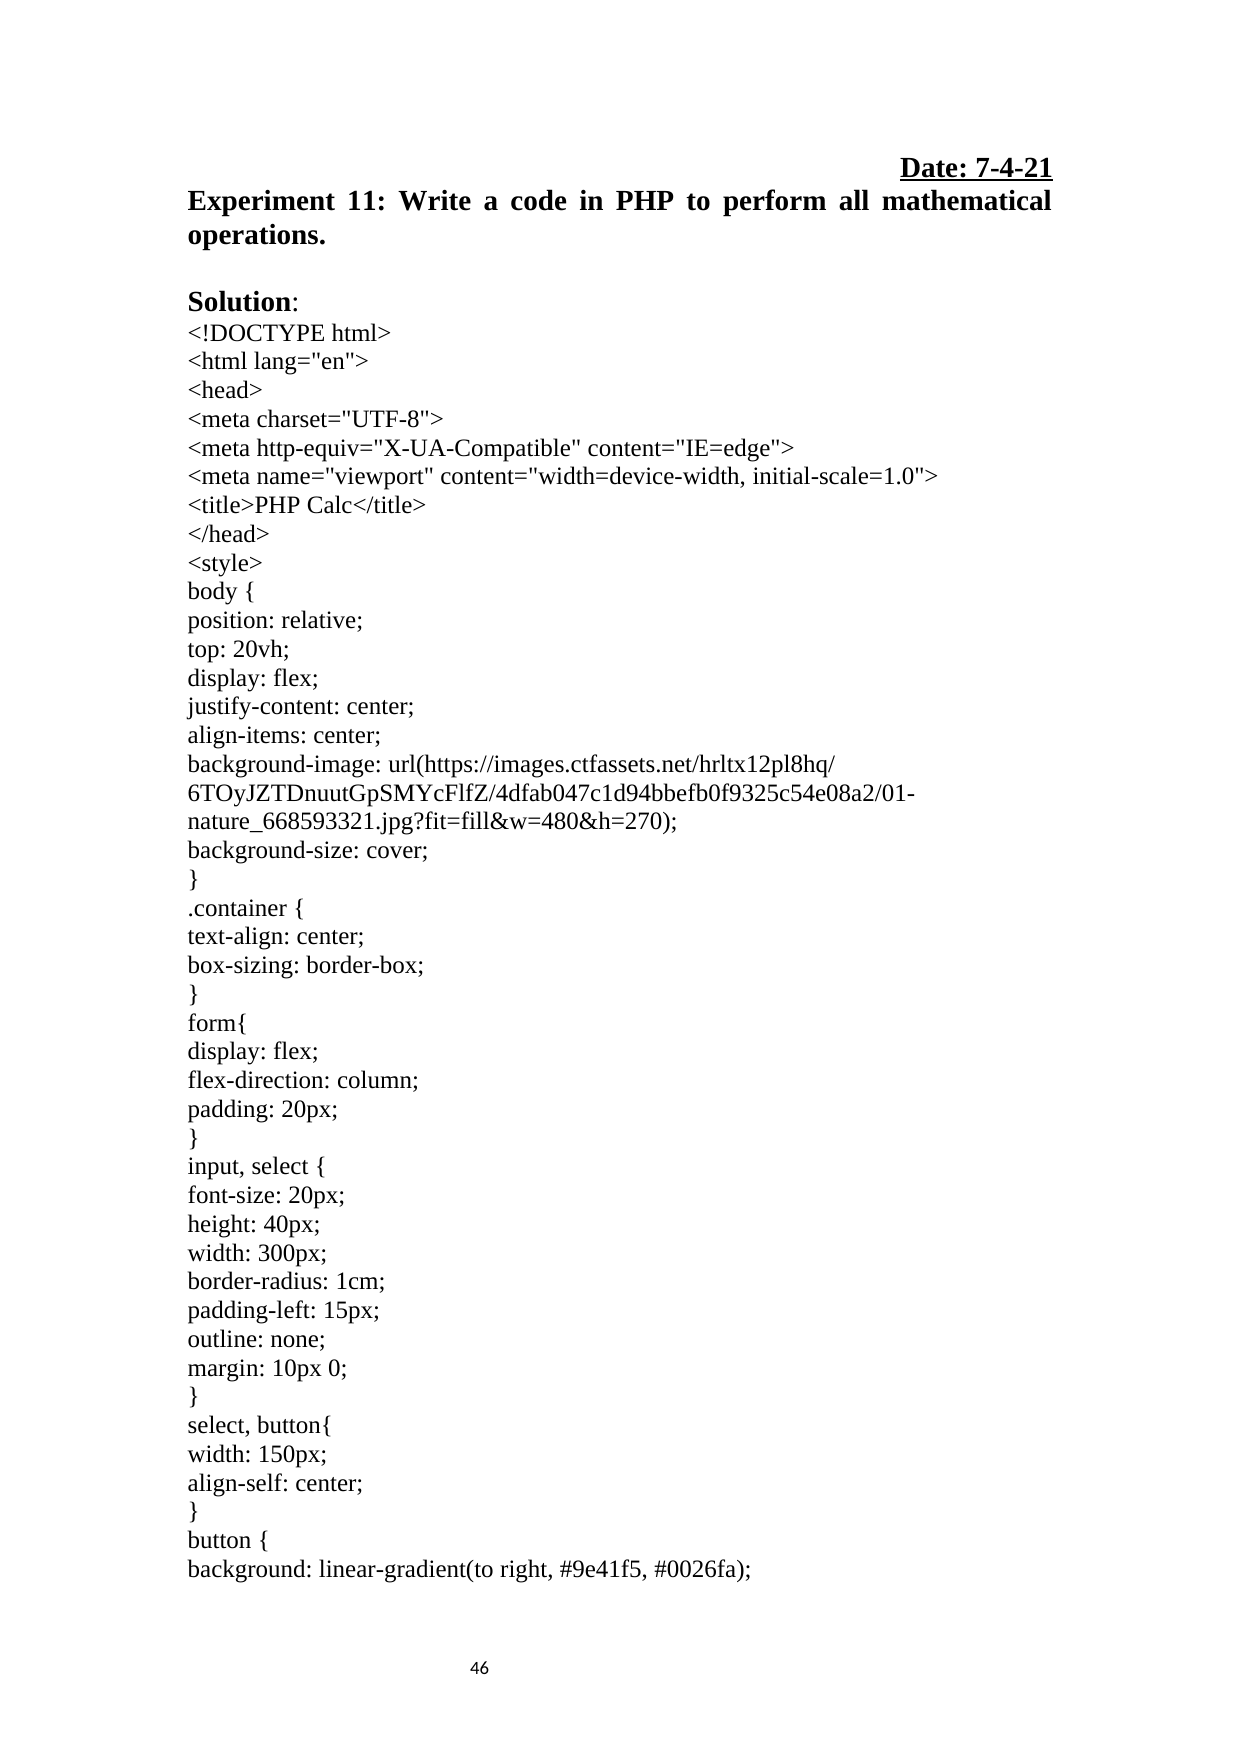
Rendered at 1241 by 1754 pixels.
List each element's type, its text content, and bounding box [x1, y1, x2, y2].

text .container { [187, 893, 1053, 921]
text } [187, 864, 1053, 893]
text <meta charset="UTF-8"> [187, 404, 1053, 433]
text } [187, 1496, 1053, 1525]
text position: relative; [187, 605, 1053, 634]
text <style> [187, 548, 1053, 576]
text margin: 10px 0; [187, 1353, 1053, 1381]
text input, select { [187, 1151, 1053, 1180]
text font-size: 20px; [187, 1180, 1053, 1209]
text <head> [187, 375, 1053, 404]
text Solution: [187, 284, 1053, 318]
text body { [187, 576, 1053, 605]
text padding: 20px; [187, 1094, 1053, 1123]
text <meta http-equiv="X-UA-Compatible" content="IE=edge"> [187, 433, 1053, 461]
text <html lang="en"> [187, 346, 1053, 375]
text border-radius: 1cm; [187, 1266, 1053, 1295]
text } [187, 1123, 1053, 1151]
text display: flex; [187, 1036, 1053, 1065]
text width: 300px; [187, 1238, 1053, 1266]
text background: linear-gradient(to right, #9e41f5, #0026fa); [187, 1554, 1053, 1583]
text select, button{ [187, 1410, 1053, 1439]
text top: 20vh; [187, 634, 1053, 663]
text background-size: cover; [187, 835, 1053, 864]
text Experiment 11: Write a code in PHP to perform all mathematical operations. [187, 183, 1053, 251]
text background-image: url(https://images.ctfassets.net/hrltx12pl8hq/6TOyJZTDnuutGpSMYcFlfZ/4dfab047c1d94bbefb0f9325c54e08a2/01-nature_668593321.jpg?fit=fill&w=480&h=270); [187, 749, 1053, 835]
text button { [187, 1525, 1053, 1554]
text box-sizing: border-box; [187, 950, 1053, 979]
text <title>PHP Calc</title> [187, 490, 1053, 519]
text padding-left: 15px; [187, 1295, 1053, 1324]
text Date: 7-4-21 [187, 150, 1053, 183]
text </head> [187, 519, 1053, 548]
text <!DOCTYPE html> [187, 318, 1053, 346]
text <meta name="viewport" content="width=device-width, initial-scale=1.0"> [187, 461, 1053, 490]
text justify-content: center; [187, 691, 1053, 720]
text } [187, 979, 1053, 1008]
text form{ [187, 1008, 1053, 1036]
text height: 40px; [187, 1209, 1053, 1238]
text outline: none; [187, 1324, 1053, 1353]
text width: 150px; [187, 1439, 1053, 1468]
text flex-direction: column; [187, 1065, 1053, 1094]
text align-items: center; [187, 720, 1053, 749]
text align-self: center; [187, 1468, 1053, 1496]
text text-align: center; [187, 921, 1053, 950]
text display: flex; [187, 663, 1053, 691]
text } [187, 1381, 1053, 1410]
